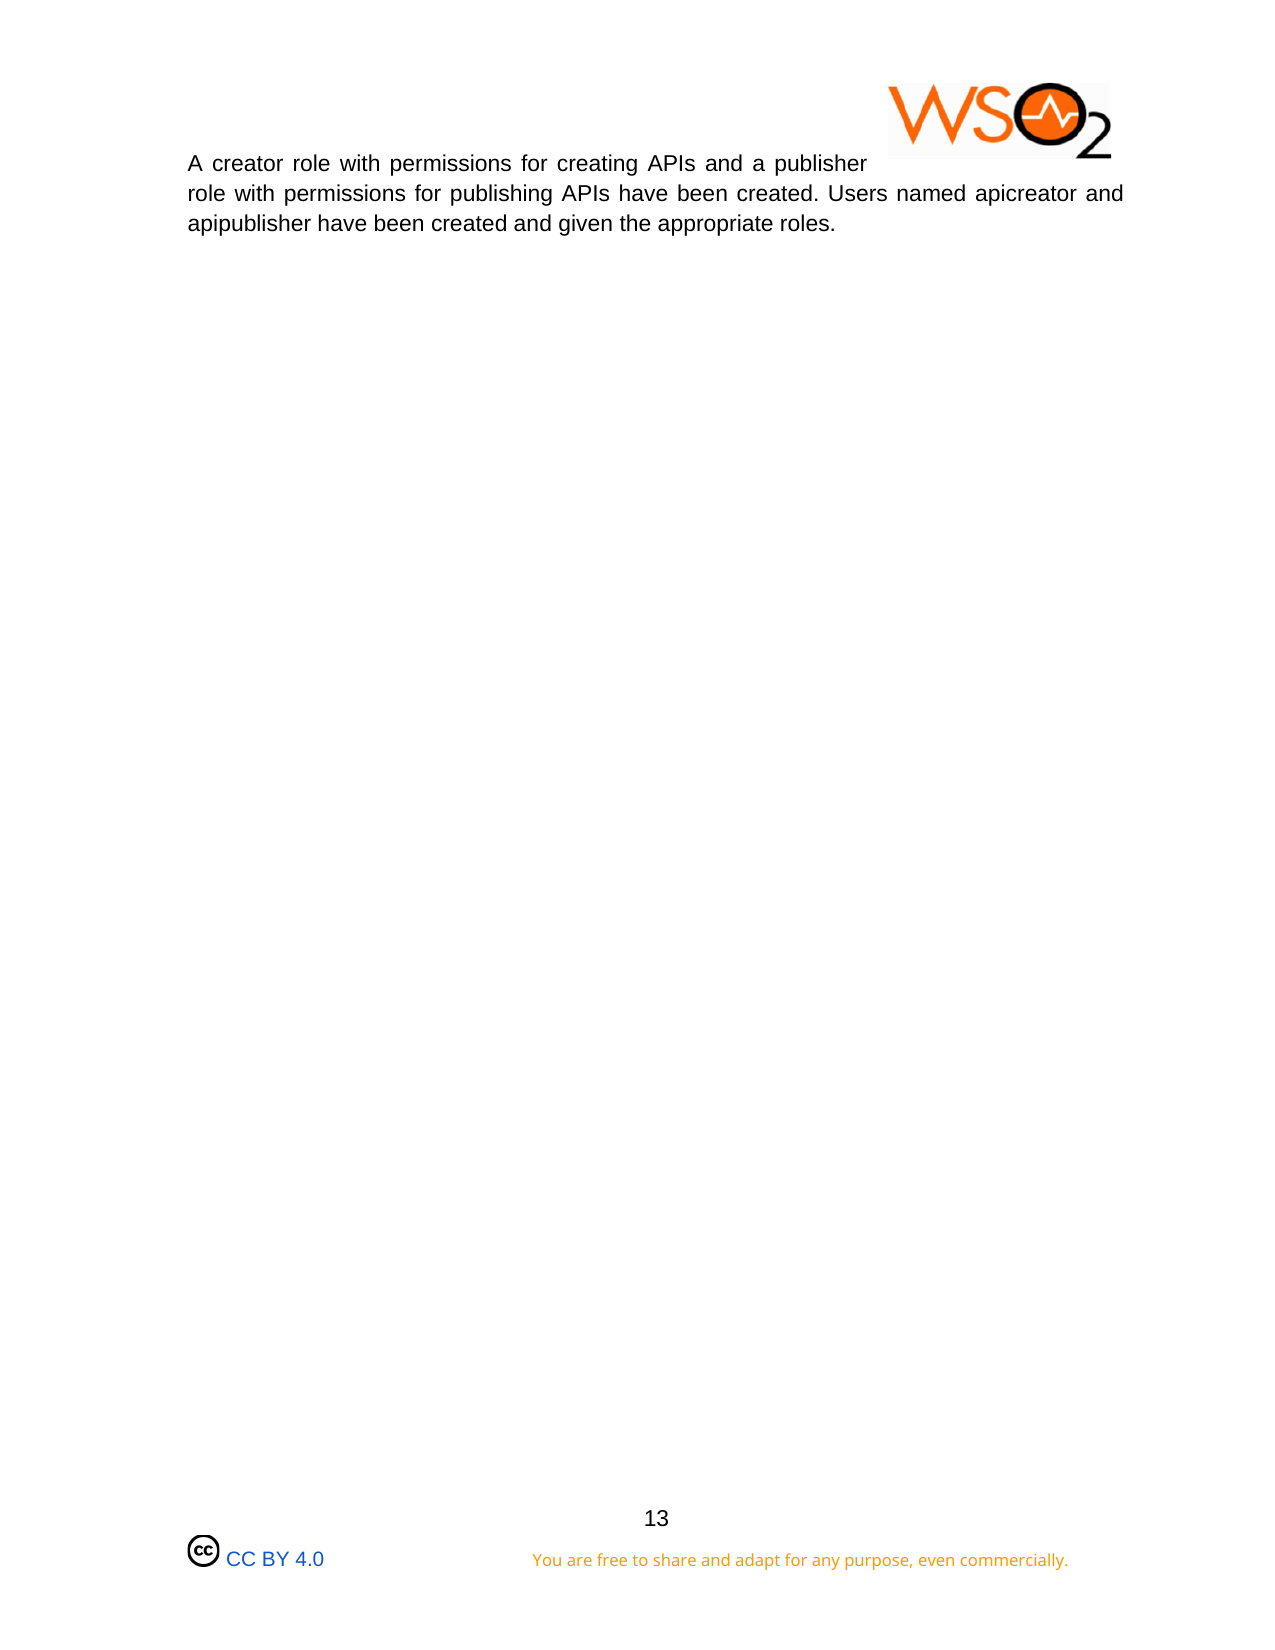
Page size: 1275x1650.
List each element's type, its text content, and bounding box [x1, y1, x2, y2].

picture [187, 1535, 220, 1567]
picture [887, 82, 1112, 150]
text A creator role with permissions for creating APIs and a publisher role with permissions for publishing APIs have been created. Users named apicreator and apipublisher have been created and given the appropriate roles. [187, 150, 1125, 237]
